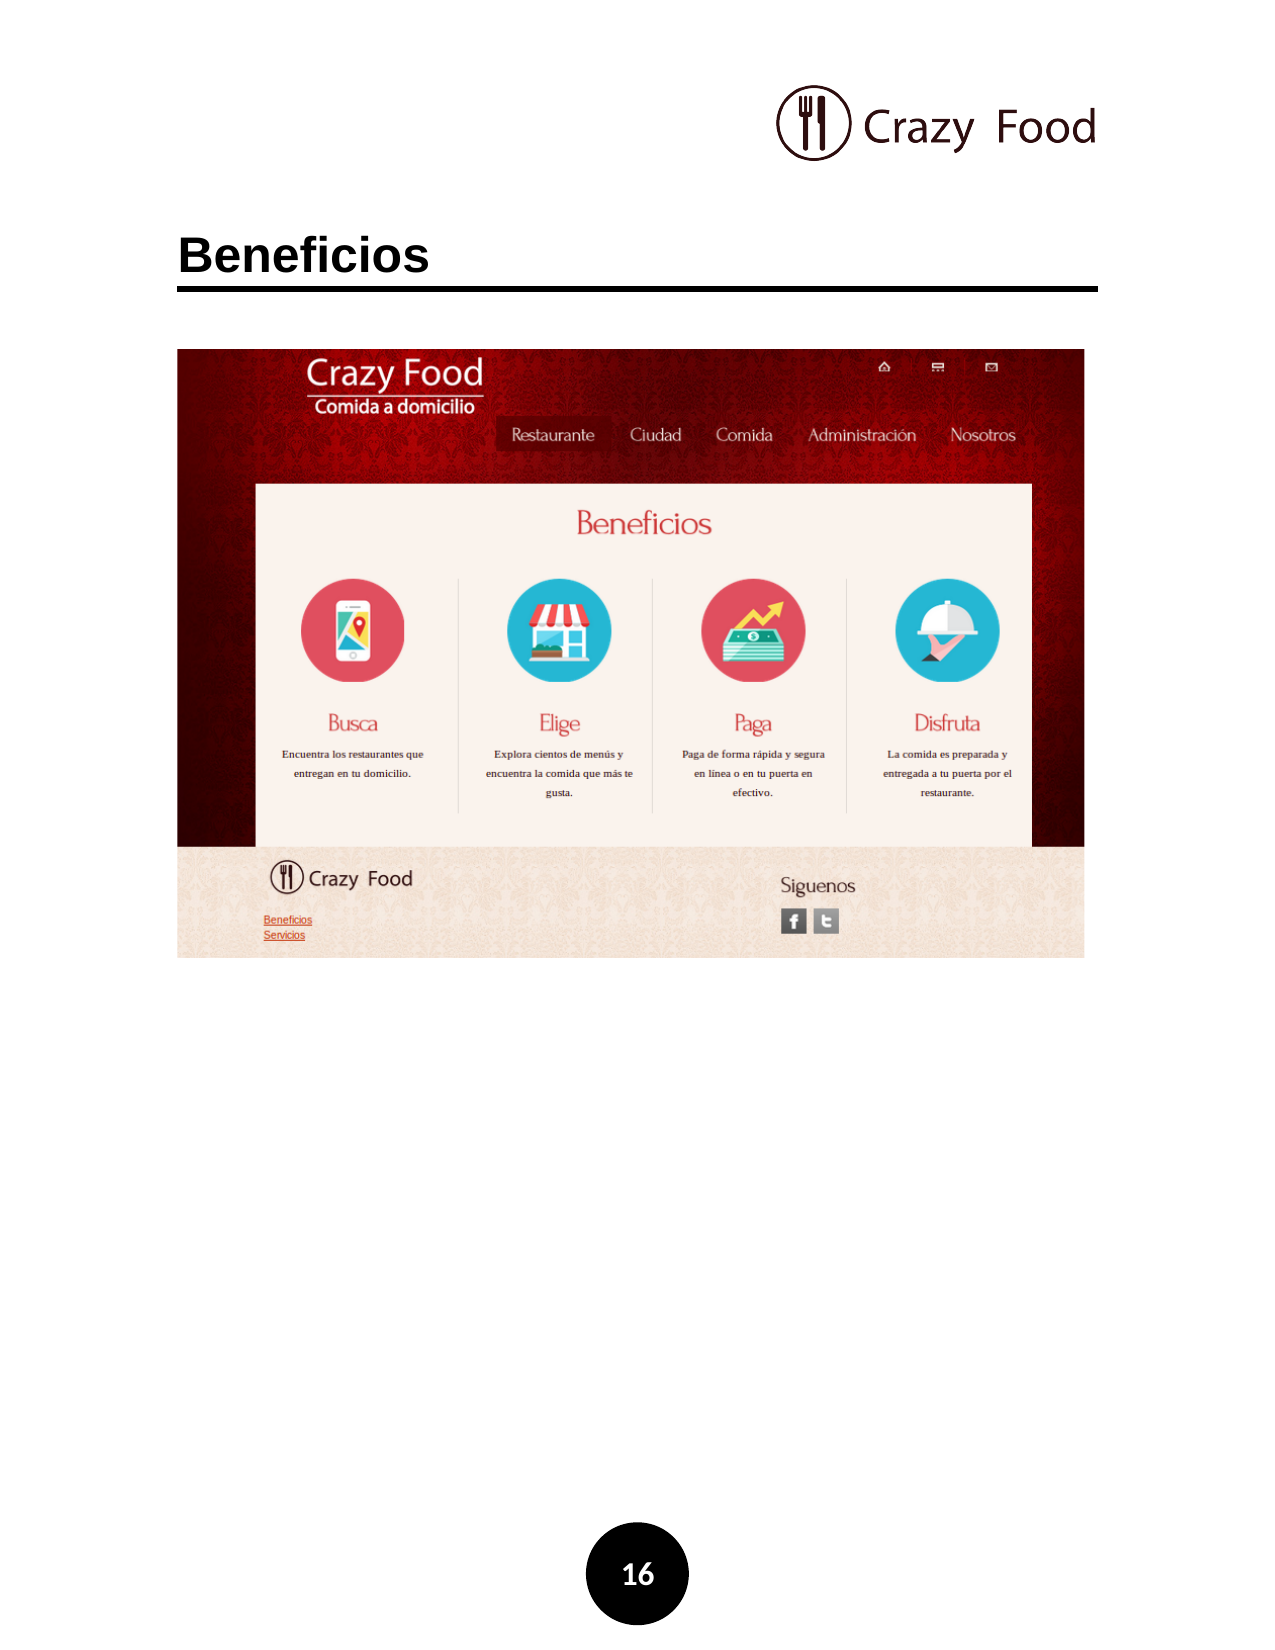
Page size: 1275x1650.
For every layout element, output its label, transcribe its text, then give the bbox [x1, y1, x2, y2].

subtitle Beneficios [177, 226, 1098, 286]
picture [761, 73, 1098, 173]
picture [177, 349, 1085, 958]
